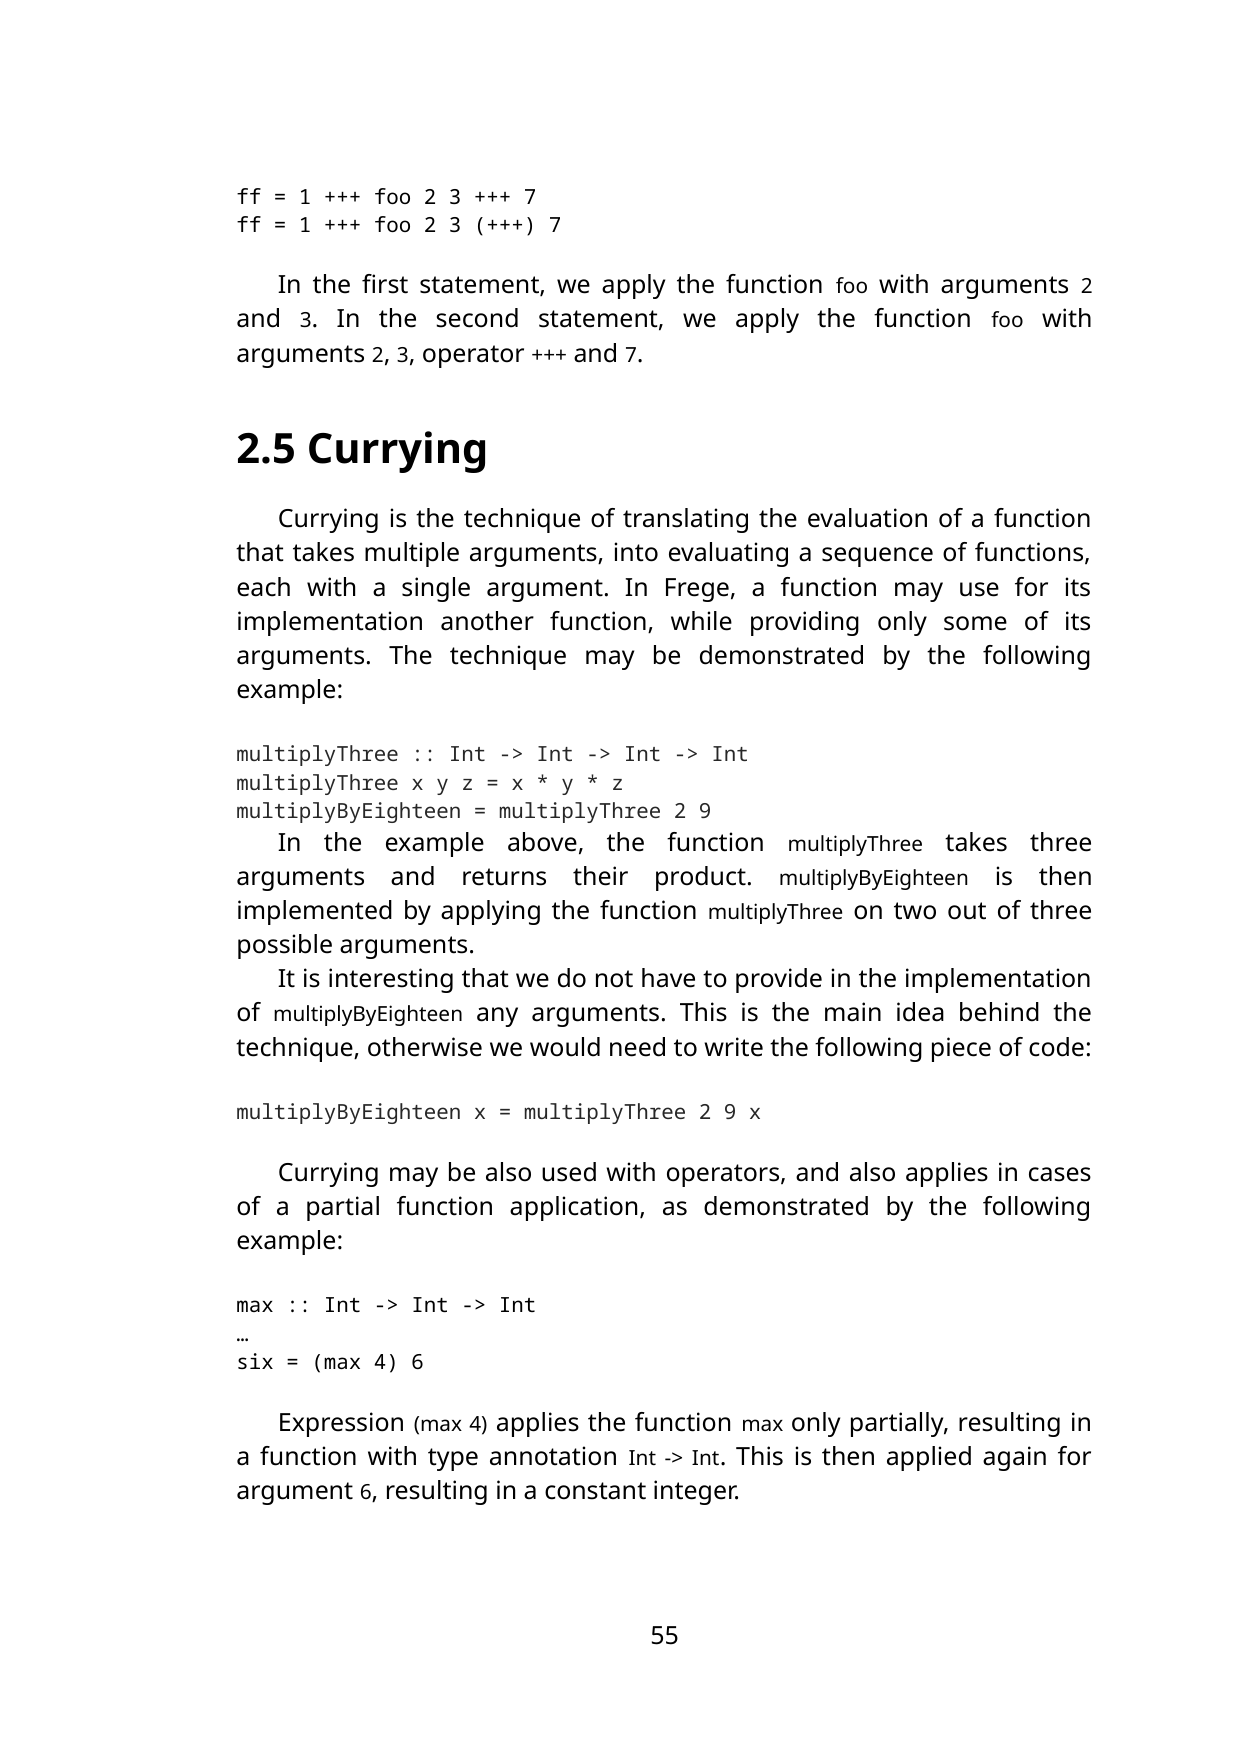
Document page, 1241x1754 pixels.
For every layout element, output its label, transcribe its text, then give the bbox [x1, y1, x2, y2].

text It is interesting that we do not have to provide in the implementation of multiplyByEighteen any arguments. This is the main idea behind the technique, otherwise we would need to write the following piece of code: [236, 961, 1092, 1063]
text Currying may be also used with operators, and also applies in cases of a partial function application, as demonstrated by the following example: [236, 1154, 1092, 1256]
text Expression (max 4) applies the function max only partially, resulting in a function with type annotation Int -> Int. This is then applied again for argument 6, resulting in a constant integer. [236, 1404, 1092, 1506]
text multiplyThree :: Int -> Int -> Int -> Int [236, 739, 1092, 768]
text six = (max 4) 6 [236, 1347, 1092, 1376]
text multiplyByEighteen = multiplyThree 2 9 [236, 796, 1092, 825]
text ff = 1 +++ foo 2 3 +++ 7 [236, 182, 1092, 210]
text In the example above, the function multiplyThree takes three arguments and returns their product. multiplyByEighteen is then implemented by applying the function multiplyThree on two out of three possible arguments. [236, 825, 1092, 961]
text Currying is the technique of translating the evaluation of a function that takes multiple arguments, into evaluating a sequence of functions, each with a single argument. In Frege, a function may use for its implementation another function, while providing only some of its arguments. The technique may be demonstrated by the following example: [236, 501, 1092, 705]
text multiplyByEighteen x = multiplyThree 2 9 x [236, 1097, 1092, 1126]
text multiplyThree x y z = x * y * z [236, 768, 1092, 796]
text max :: Int -> Int -> Int [236, 1290, 1092, 1319]
text … [236, 1319, 1092, 1347]
subtitle 2.5 Currying [236, 419, 1092, 476]
text In the first statement, we apply the function foo with arguments 2 and 3. In the second statement, we apply the function foo with arguments 2, 3, operator +++ and 7. [236, 267, 1092, 369]
text ff = 1 +++ foo 2 3 (+++) 7 [236, 210, 1092, 239]
